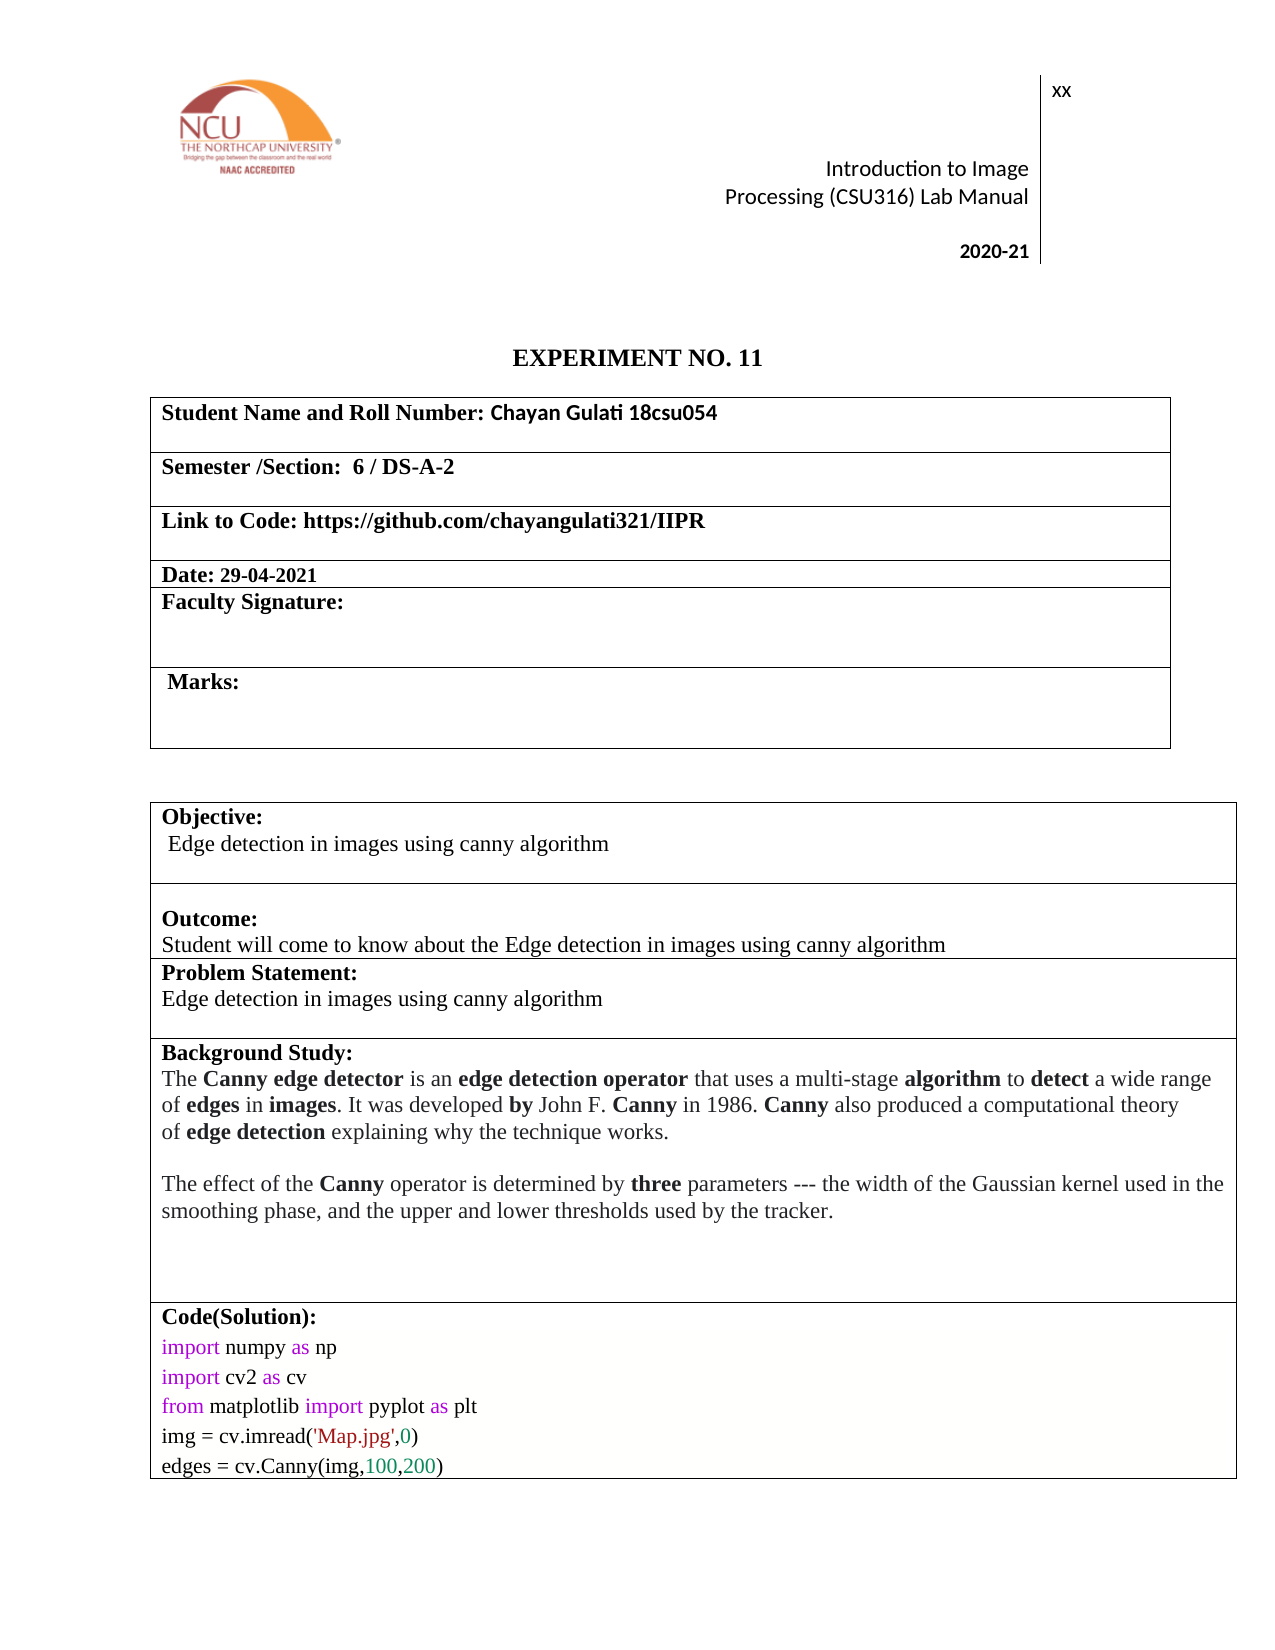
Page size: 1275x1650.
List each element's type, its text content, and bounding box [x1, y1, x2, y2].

table_cell Background Study: The Canny edge detector is an edge detection operator that uses a multi-stage algorithm to detect a wide range of edges in images. It was developed by John F. Canny in 1986. Canny also produced a computational theory of edge detection explaining why the technique works. The effect of the Canny operator is determined by three parameters --- the width of the Gaussian kernel used in the smoothing phase, and the upper and lower thresholds used by the tracker. [151, 1039, 1236, 1302]
table_cell Faculty Signature: [151, 588, 1170, 667]
text EXPERIMENT NO. 11 [150, 343, 1125, 372]
picture [177, 75, 342, 177]
table_cell Problem Statement: Edge detection in images using canny algorithm [151, 959, 1236, 1038]
table_header Objective: Edge detection in images using canny algorithm [151, 803, 1236, 882]
table_header Student Name and Roll Number: Chayan Gulati 18csu054 [151, 398, 1170, 452]
table_cell Semester /Section: 6 / DS-A-2 [151, 453, 1170, 506]
table_cell Outcome: Student will come to know about the Edge detection in images using canny algorithm [151, 884, 1236, 958]
table_cell Link to Code: https://github.com/chayangulati321/IIPR [151, 507, 1170, 560]
table_cell Marks: [151, 668, 1170, 747]
table_cell Date: 29-04-2021 [151, 561, 1170, 587]
